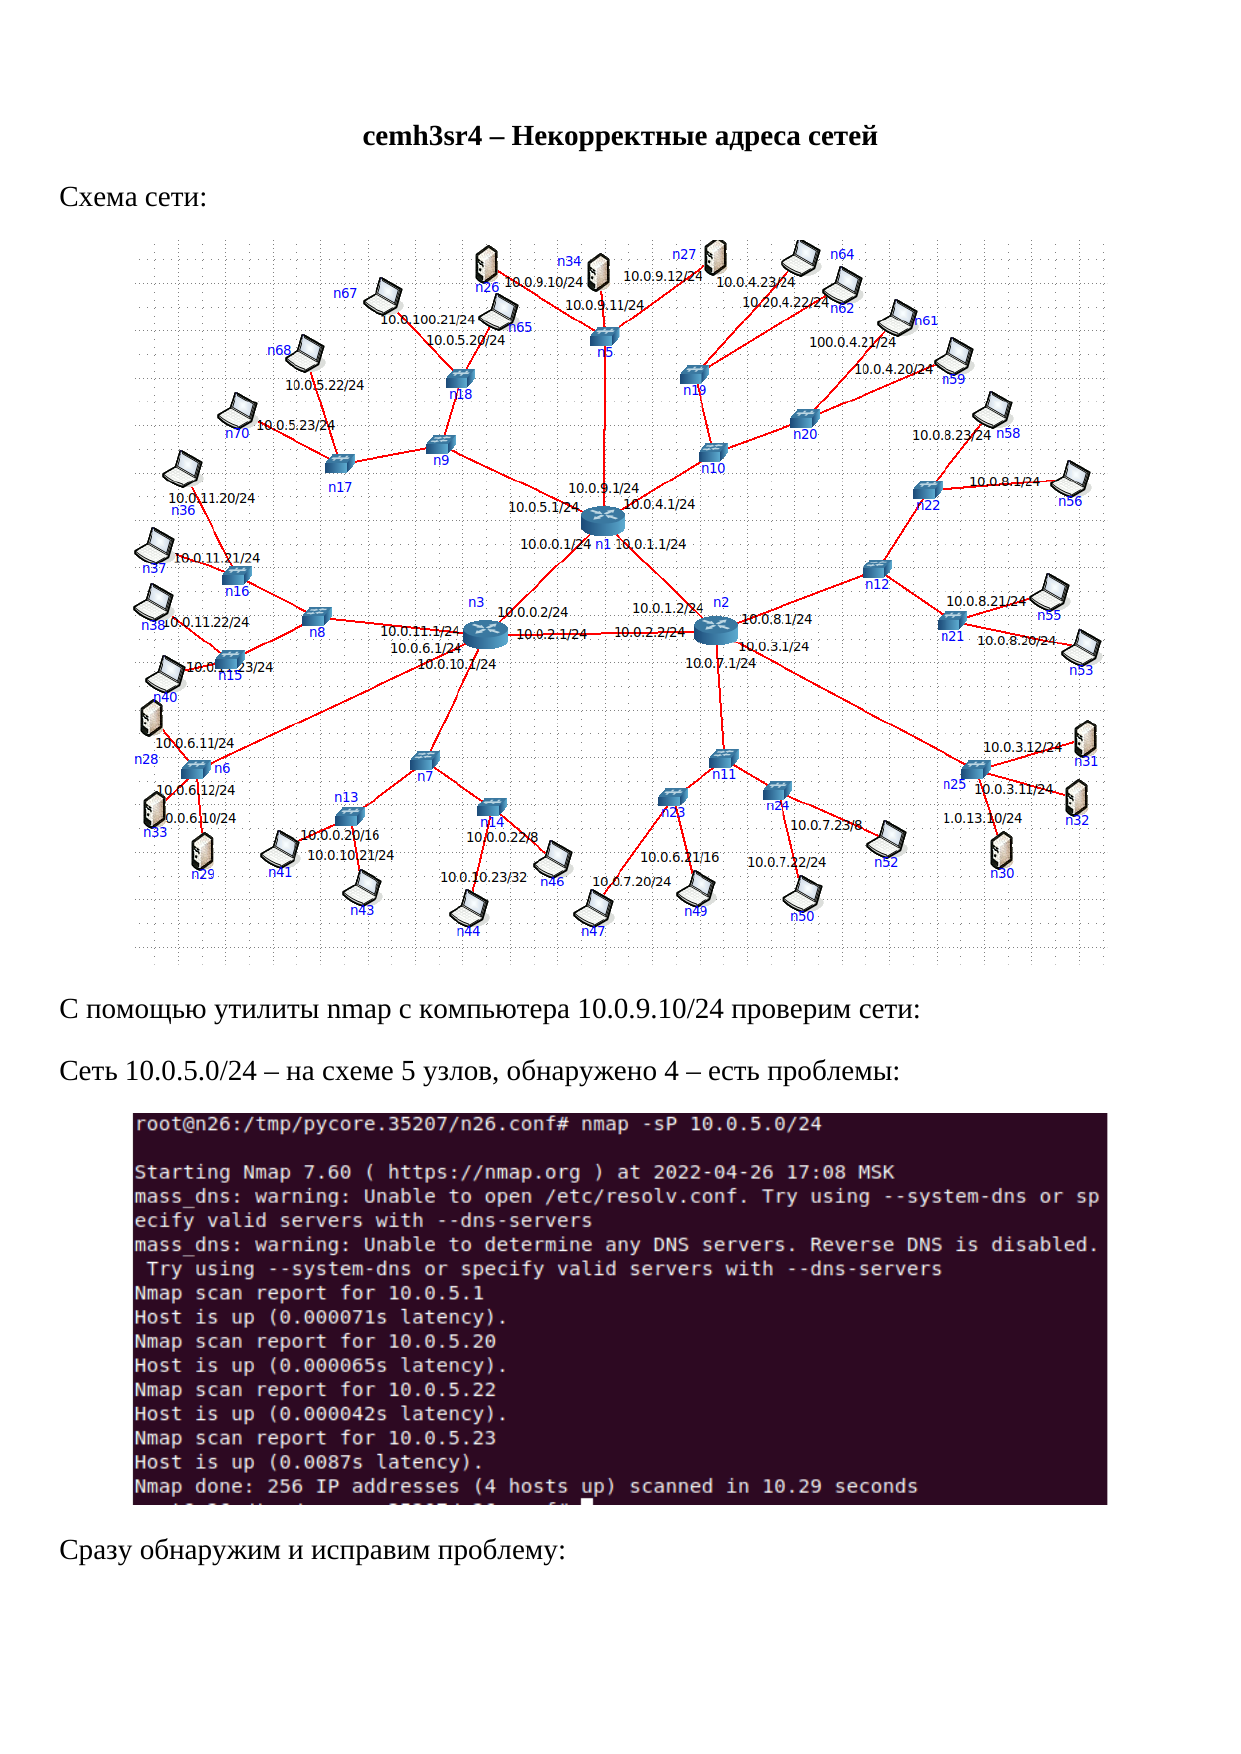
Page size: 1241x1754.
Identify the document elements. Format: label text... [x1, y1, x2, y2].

text С помощью утилиты nmap с компьютера 10.0.9.10/24 проверим сети: [59, 992, 1181, 1025]
text Сеть 10.0.5.0/24 – на схеме 5 узлов, обнаружено 4 – есть проблемы: [59, 1053, 1181, 1086]
text cemh3sr4 – Некорректные адреса сетей [59, 118, 1181, 152]
text Сразу обнаружим и исправим проблему: [59, 1532, 1181, 1566]
picture [132, 240, 1108, 965]
text Схема сети: [59, 179, 1181, 213]
picture [132, 1113, 1108, 1505]
